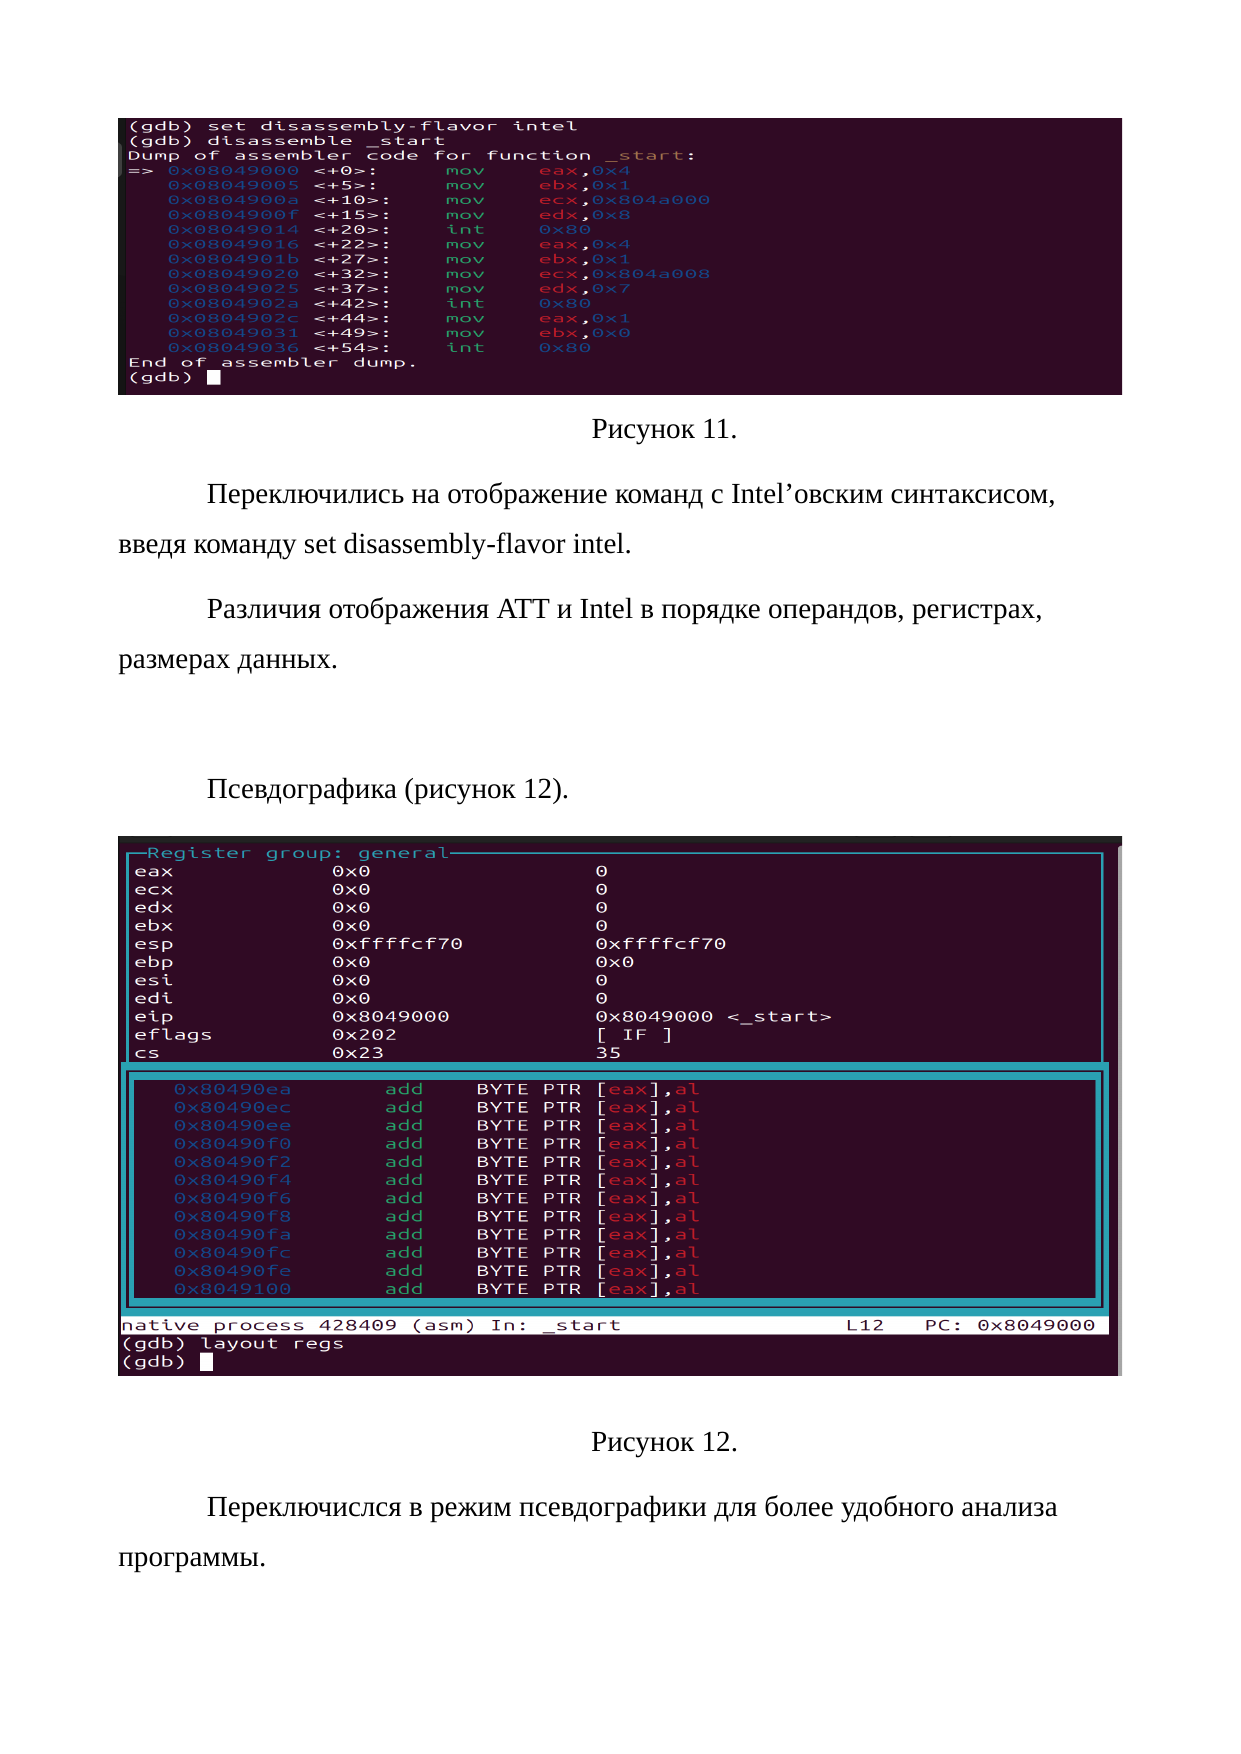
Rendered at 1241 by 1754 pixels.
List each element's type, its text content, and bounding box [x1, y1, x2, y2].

text Рисунок 12. [118, 1376, 1122, 1458]
text Псевдографика (рисунок 12). [118, 771, 1122, 805]
picture [118, 836, 1123, 1376]
text Переключислся в режим псевдографики для более удобного анализа программы. [118, 1489, 1122, 1573]
picture [118, 118, 1123, 395]
text Переключились на отображение команд с Intel’овским синтаксисом, введя команду set disassembly-flavor intel. [118, 476, 1122, 560]
text Различия отображения ATT и Intel в порядке операндов, регистрах, размерах данных. [118, 591, 1122, 675]
text Рисунок 11. [118, 395, 1122, 444]
